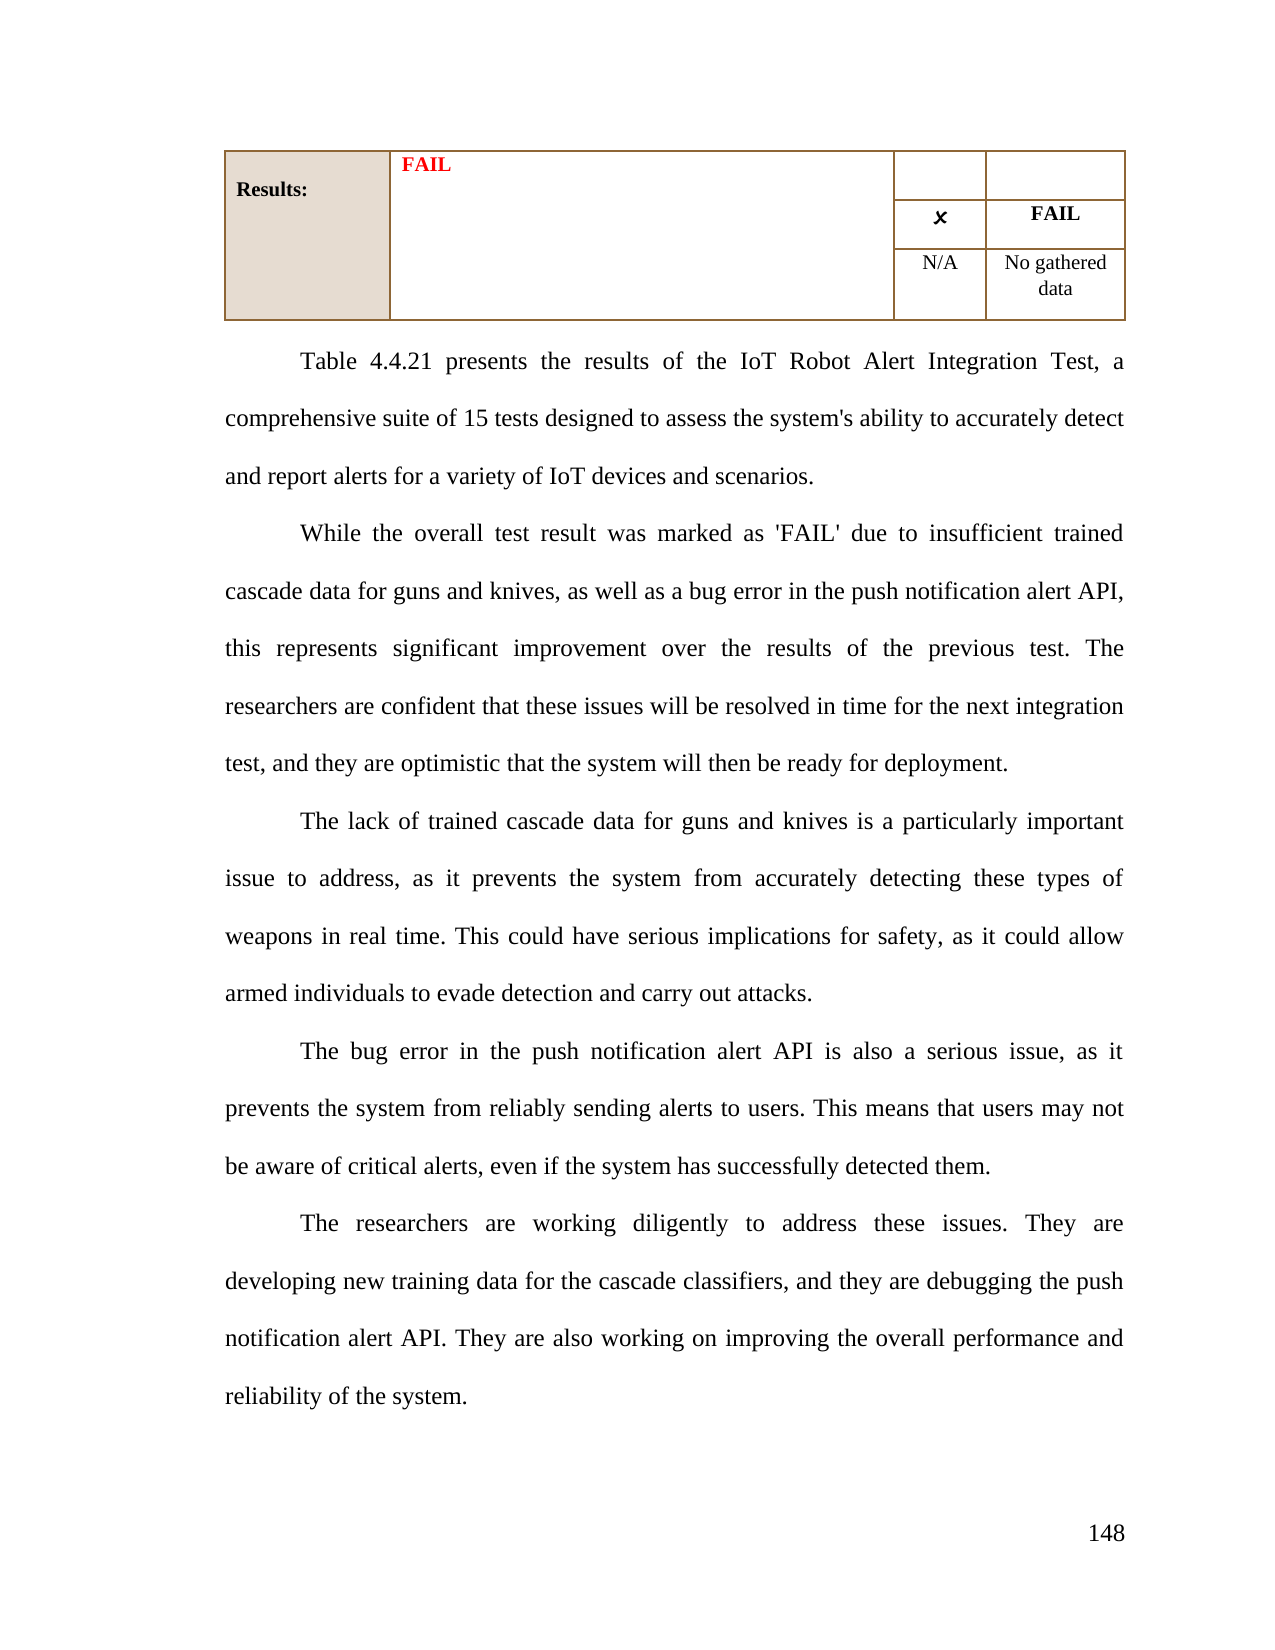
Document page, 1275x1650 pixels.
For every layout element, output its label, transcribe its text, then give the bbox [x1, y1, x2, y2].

text The bug error in the push notification alert API is also a serious issue, as it prevents the system from reliably sending alerts to users. This means that users may not be aware of critical alerts, even if the system has successfully detected them. [225, 1036, 1125, 1180]
text While the overall test result was marked as 'FAIL' due to insufficient trained cascade data for guns and knives, as well as a bug error in the push notification alert API, this represents significant improvement over the results of the previous test. The researchers are confident that these issues will be resolved in time for the next integration test, and they are optimistic that the system will then be ready for deployment. [225, 518, 1125, 777]
text The lack of trained cascade data for guns and knives is a particularly important issue to address, as it prevents the system from accurately detecting these types of weapons in real time. This could have serious implications for safety, as it could allow armed individuals to evade detection and carry out attacks. [225, 806, 1125, 1007]
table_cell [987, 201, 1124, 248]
text The researchers are working diligently to address these issues. They are developing new training data for the cascade classifiers, and they are debugging the push notification alert API. They are also working on improving the overall performance and reliability of the system. [225, 1208, 1125, 1410]
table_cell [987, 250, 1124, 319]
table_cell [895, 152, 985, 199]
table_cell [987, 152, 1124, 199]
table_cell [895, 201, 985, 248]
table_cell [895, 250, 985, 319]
text Table 4.4.21 presents the results of the IoT Robot Alert Integration Test, a comprehensive suite of 15 tests designed to assess the system's ability to accurately detect and report alerts for a variety of IoT devices and scenarios. [225, 346, 1125, 490]
